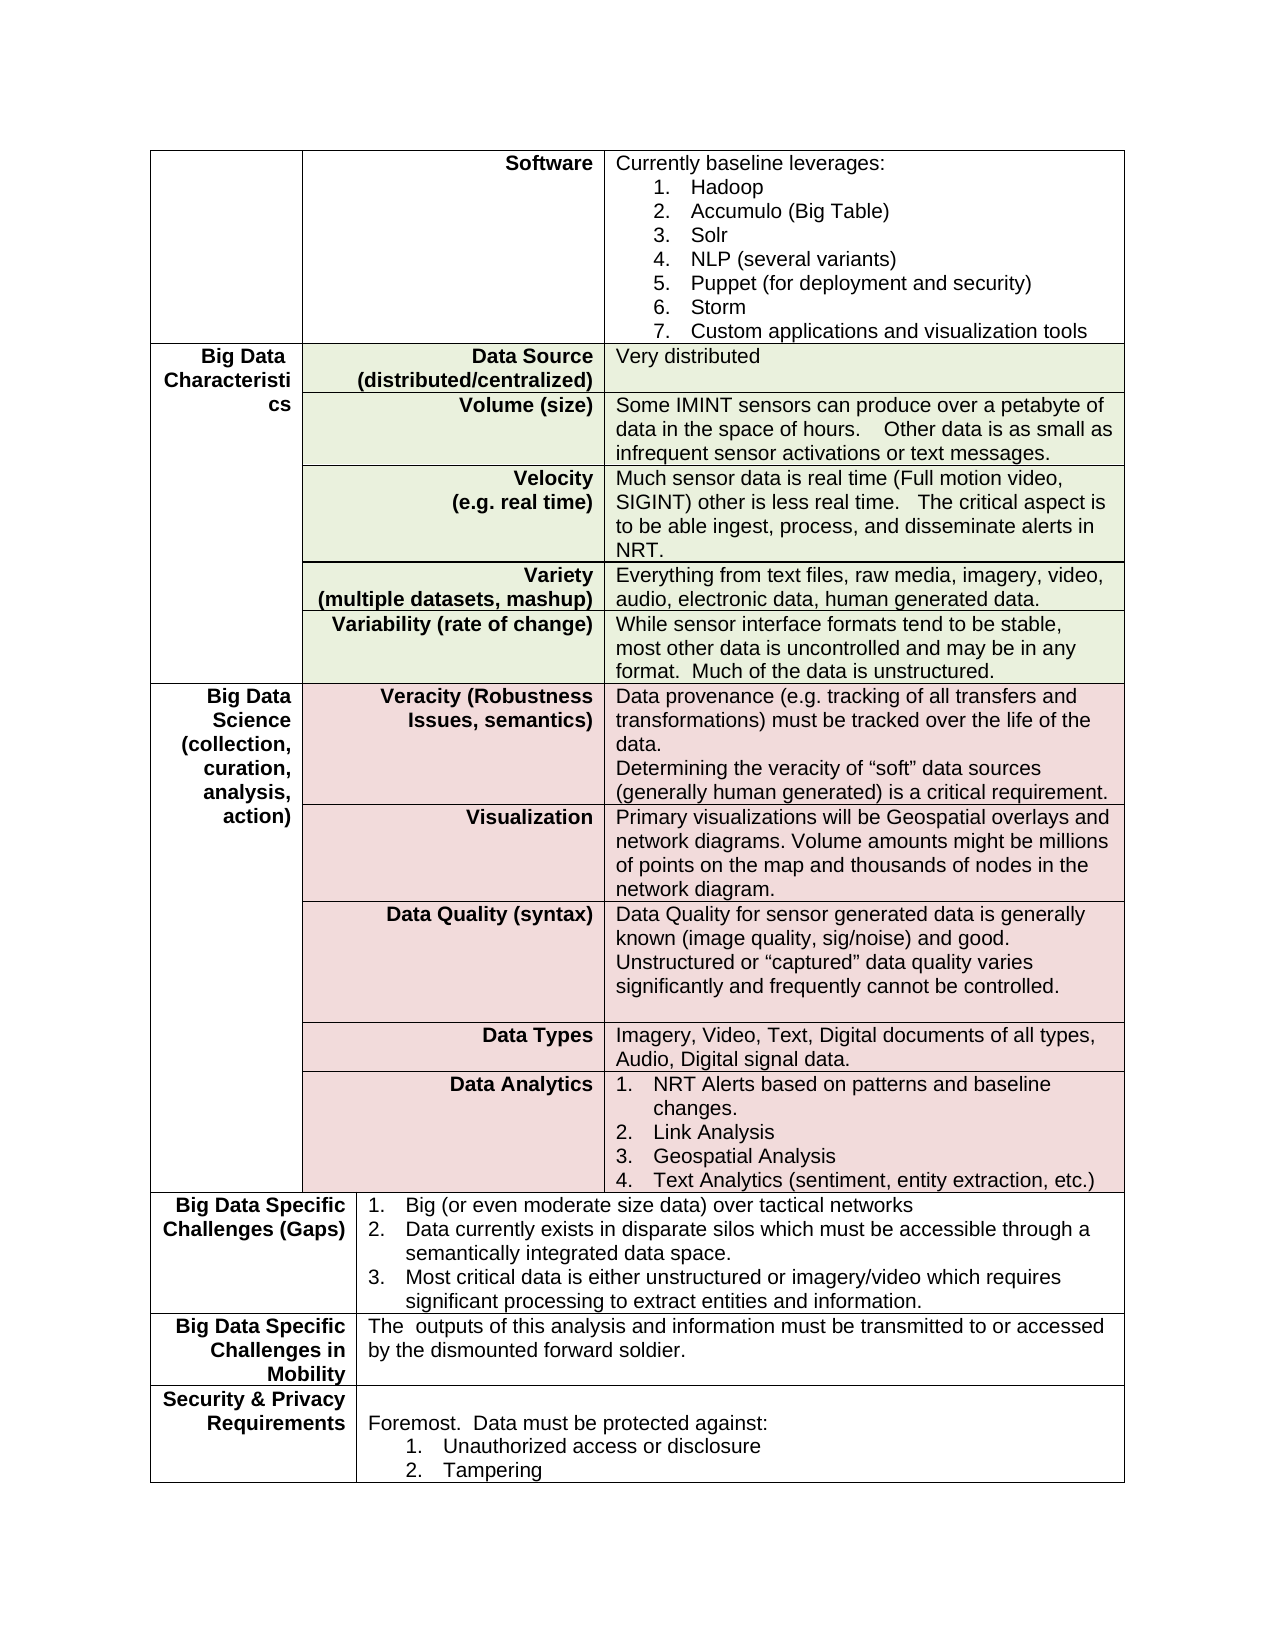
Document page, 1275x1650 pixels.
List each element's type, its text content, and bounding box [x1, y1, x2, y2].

table_cell Visualization [303, 805, 604, 901]
table_cell Currently baseline leverages: Hadoop Accumulo (Big Table) Solr NLP (several variants) Puppet (for deployment and security) Storm Custom applications and visualization tools [605, 151, 1124, 343]
table_cell Software [303, 151, 604, 343]
table_cell Much sensor data is real time (Full motion video, SIGINT) other is less real time. The critical aspect is to be able ingest, process, and disseminate alerts in NRT. [605, 466, 1124, 561]
table_cell Variability (rate of change) [303, 611, 604, 683]
table_cell Data Analytics [303, 1072, 604, 1192]
table_cell Velocity (e.g. real time) [303, 466, 604, 561]
table_cell Data Quality (syntax) [303, 902, 604, 1022]
table_cell Security & Privacy Requirements [151, 1386, 356, 1482]
table_cell NRT Alerts based on patterns and baseline changes. Link Analysis Geospatial Analysis Text Analytics (sentiment, entity extraction, etc.) [605, 1072, 1124, 1192]
table_cell Data Quality for sensor generated data is generally known (image quality, sig/noise) and good. Unstructured or “captured” data quality varies significantly and frequently cannot be controlled. [605, 902, 1124, 1022]
table_cell Big (or even moderate size data) over tactical networks Data currently exists in disparate silos which must be accessible through a semantically integrated data space. Most critical data is either unstructured or imagery/video which requires significant processing to extract entities and information. [357, 1193, 1124, 1312]
table_cell Big Data Characteristics [151, 344, 302, 683]
table_cell Imagery, Video, Text, Digital documents of all types, Audio, Digital signal data. [605, 1023, 1124, 1071]
table_cell Primary visualizations will be Geospatial overlays and network diagrams. Volume amounts might be millions of points on the map and thousands of nodes in the network diagram. [605, 805, 1124, 901]
table_cell Big Data Science (collection, curation, analysis, action) [151, 684, 302, 1192]
table_cell Variety (multiple datasets, mashup) [303, 563, 604, 610]
table_cell Volume (size) [303, 393, 604, 464]
table_cell Everything from text files, raw media, imagery, video, audio, electronic data, human generated data. [605, 563, 1124, 610]
table_cell The outputs of this analysis and information must be transmitted to or accessed by the dismounted forward soldier. [357, 1314, 1124, 1385]
table_cell Big Data Specific Challenges in Mobility [151, 1314, 356, 1385]
table_cell Veracity (Robustness Issues, semantics) [303, 684, 604, 804]
table_cell Very distributed [605, 344, 1124, 392]
table_cell While sensor interface formats tend to be stable, most other data is uncontrolled and may be in any format. Much of the data is unstructured. [605, 611, 1124, 683]
table_cell Data Source (distributed/centralized) [303, 344, 604, 392]
table_cell Data provenance (e.g. tracking of all transfers and transformations) must be tracked over the life of the data. Determining the veracity of “soft” data sources (generally human generated) is a critical requirement. [605, 684, 1124, 804]
table_cell Data Types [303, 1023, 604, 1071]
table_cell Big Data Specific Challenges (Gaps) [151, 1193, 356, 1312]
table_cell Foremost. Data must be protected against: Unauthorized access or disclosure Tampering [357, 1386, 1124, 1482]
table_cell Some IMINT sensors can produce over a petabyte of data in the space of hours. Other data is as small as infrequent sensor activations or text messages. [605, 393, 1124, 464]
